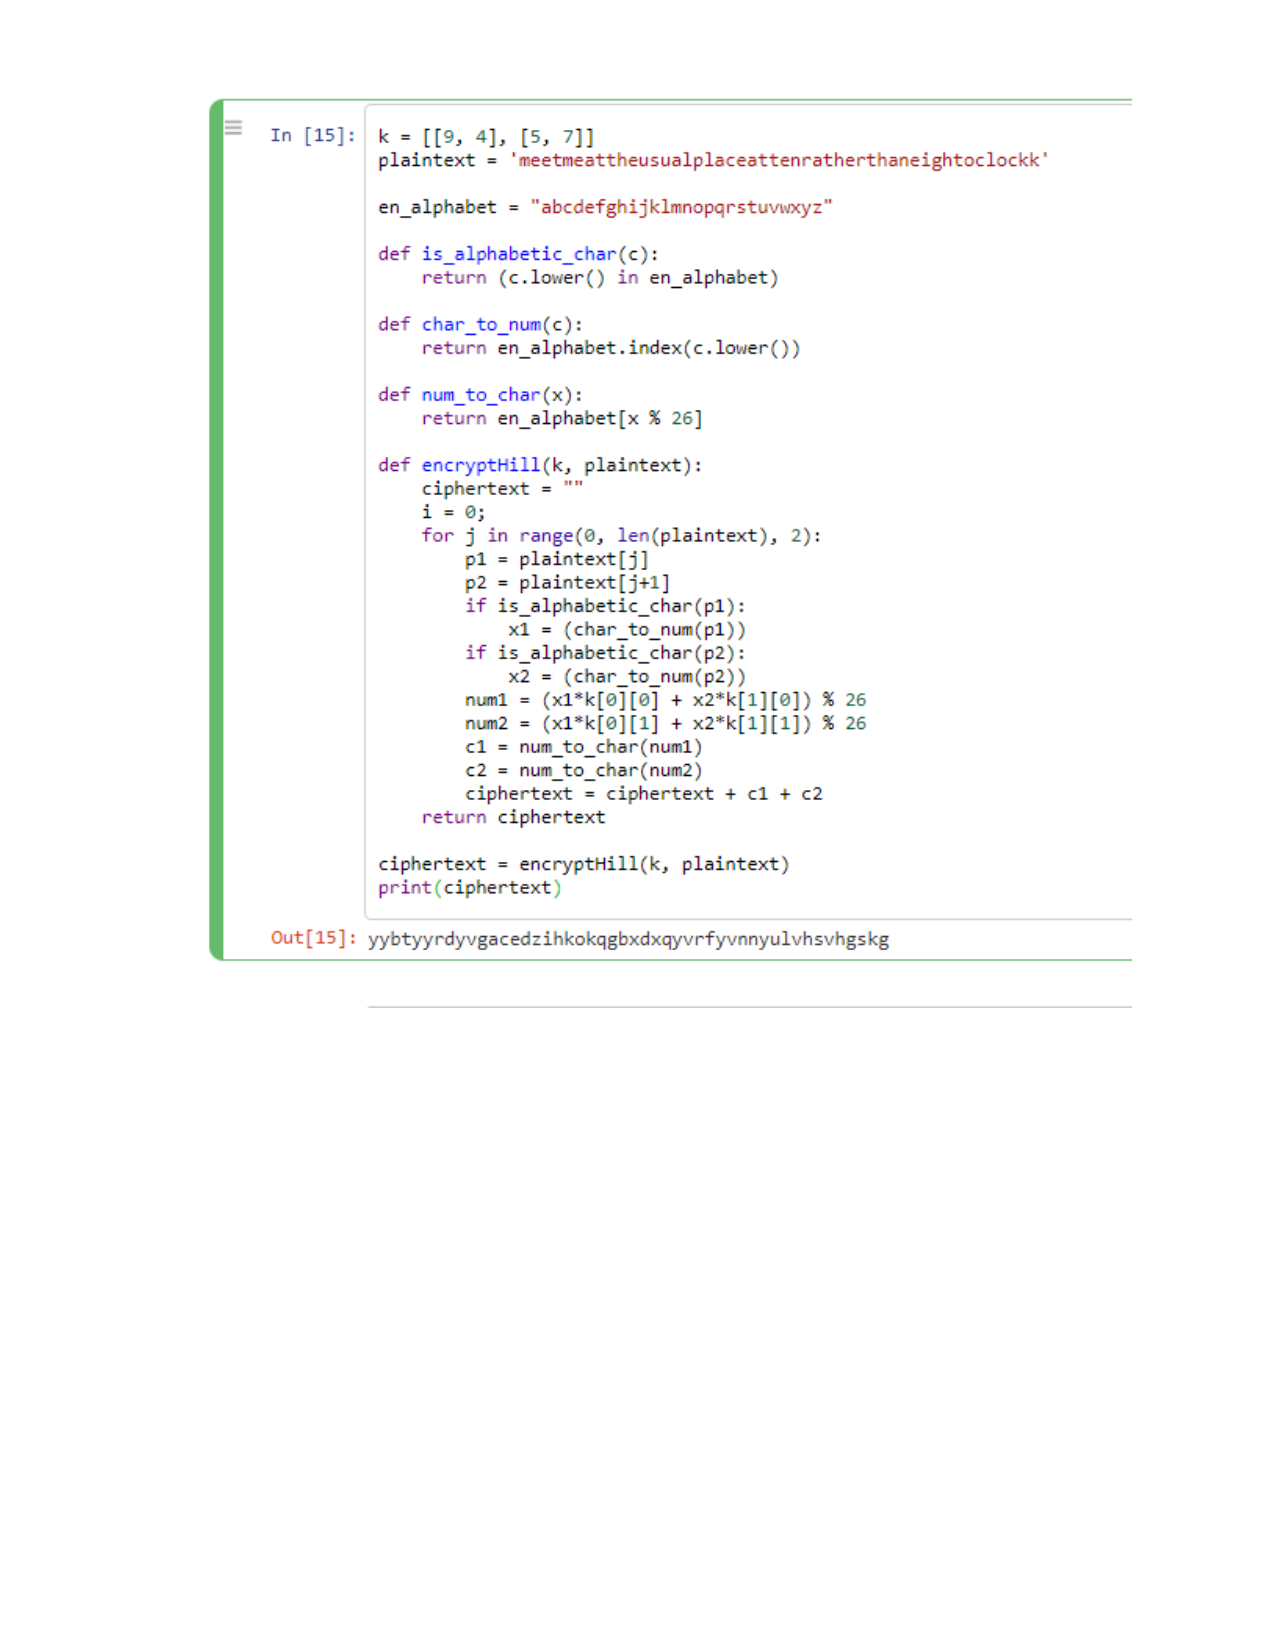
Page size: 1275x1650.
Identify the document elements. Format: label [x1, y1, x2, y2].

picture [197, 93, 1133, 1008]
